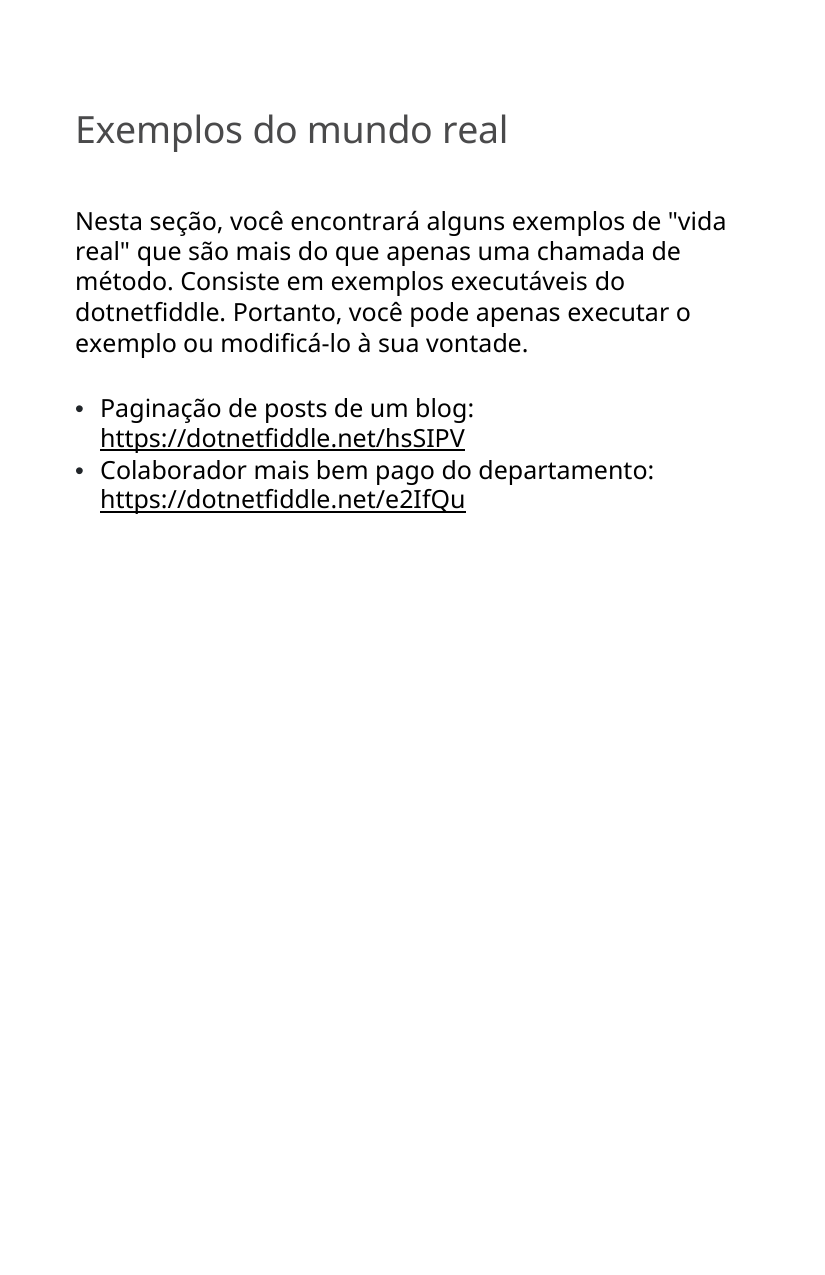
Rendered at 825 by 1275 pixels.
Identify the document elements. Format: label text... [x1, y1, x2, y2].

list Colaborador mais bem pago do departamento: https://dotnetfiddle.net/e2IfQu [75, 455, 750, 516]
text Nesta seção, você encontrará alguns exemplos de "vida real" que são mais do que apenas uma chamada de método. Consiste em exemplos executáveis ​​do dotnetfiddle. Portanto, você pode apenas executar o exemplo ou modificá-lo à sua vontade. [75, 206, 750, 359]
list Paginação de posts de um blog: https://dotnetfiddle.net/hsSIPV [75, 393, 750, 455]
text Exemplos do mundo real [75, 104, 750, 155]
